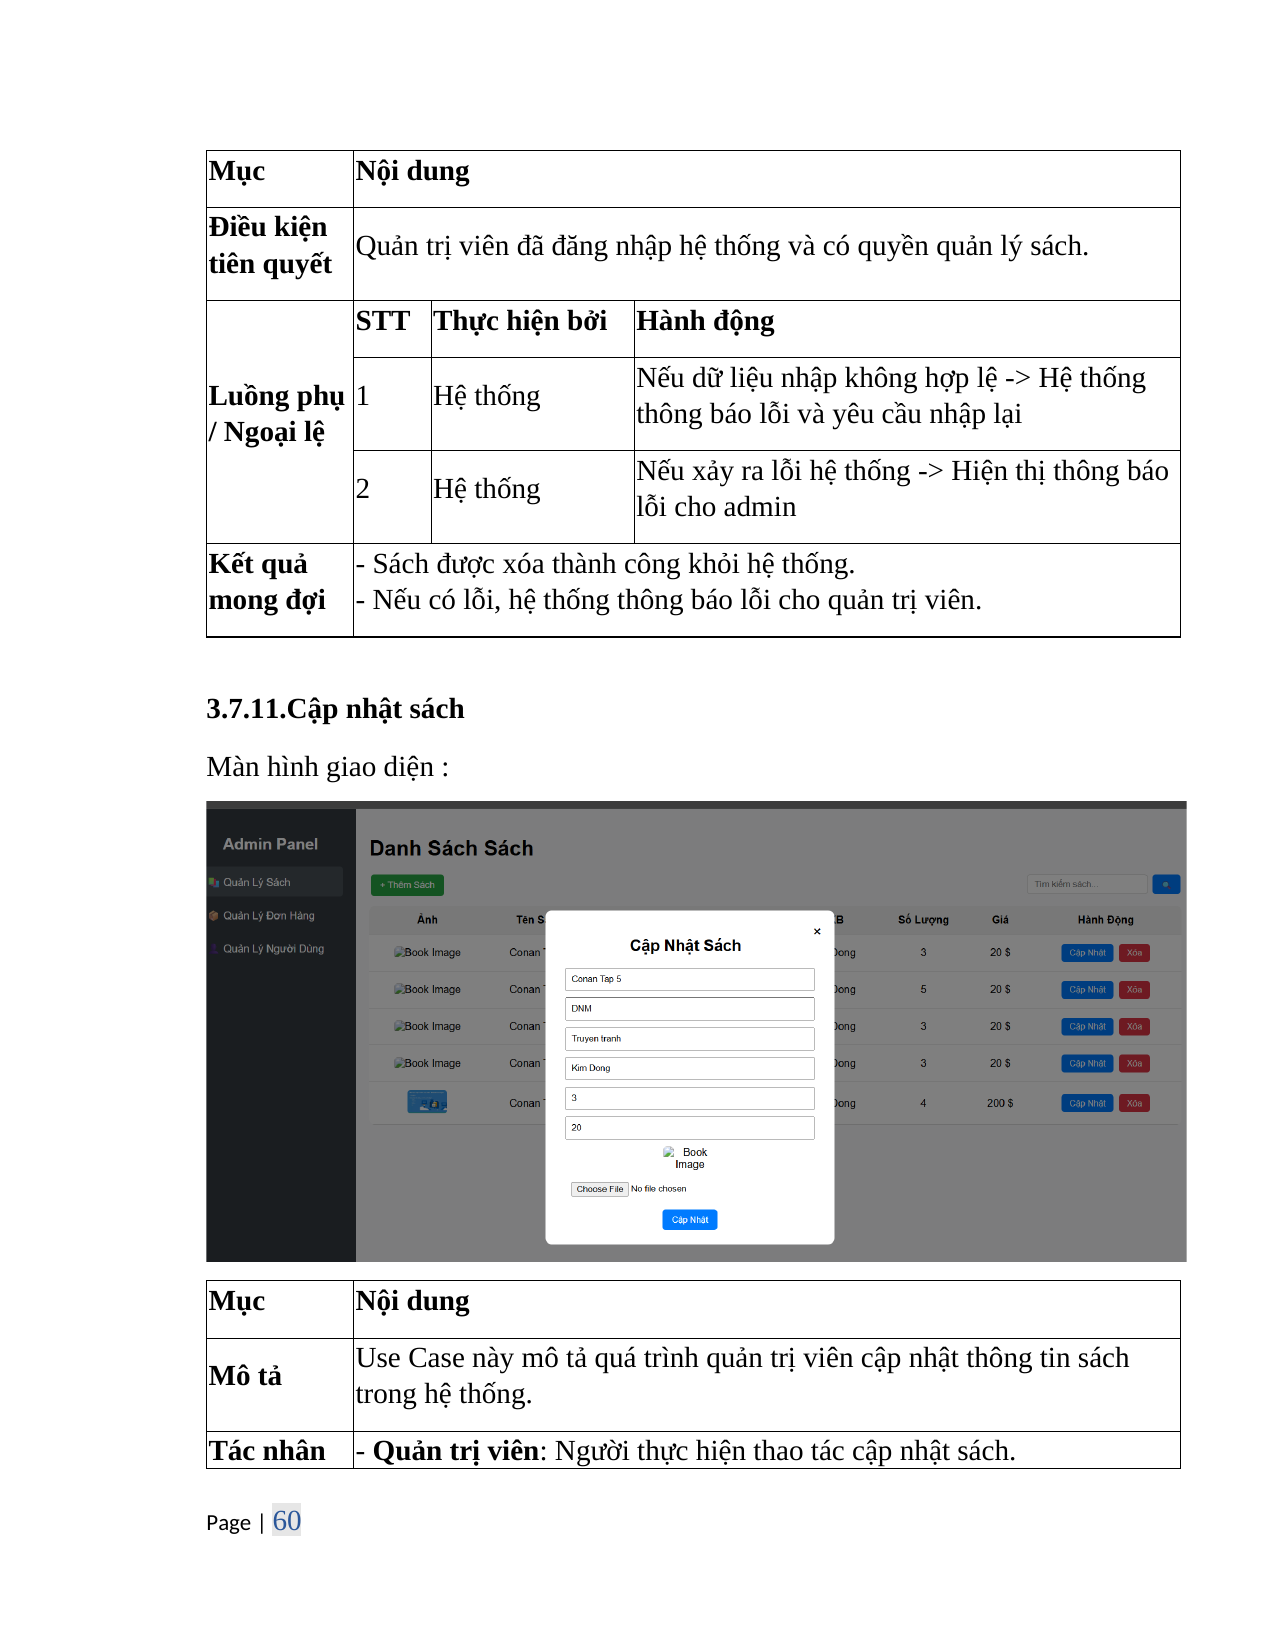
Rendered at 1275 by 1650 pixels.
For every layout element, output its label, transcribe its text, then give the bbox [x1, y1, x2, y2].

table_header Nội dung [354, 151, 1180, 207]
table_cell Hệ thống [432, 451, 634, 543]
table_header Mục [207, 1281, 353, 1337]
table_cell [354, 1432, 1180, 1468]
table_cell Luồng phụ / Ngoại lệ [207, 301, 353, 543]
table_cell - Sách được xóa thành công khỏi hệ thống. - Nếu có lỗi, hệ thống thông báo lỗi cho quản trị viên. [354, 544, 1180, 636]
table_cell STT [354, 301, 431, 357]
table_cell Thực hiện bởi [432, 301, 634, 357]
table_header Mục [207, 151, 353, 207]
table_cell Quản trị viên đã đăng nhập hệ thống và có quyền quản lý sách. [354, 208, 1180, 300]
table_cell Mô tả [207, 1339, 353, 1431]
table_cell Điều kiện tiên quyết [207, 208, 353, 300]
table_cell Nếu dữ liệu nhập không hợp lệ -> Hệ thống thông báo lỗi và yêu cầu nhập lại [635, 358, 1180, 450]
subtitle 3.7.11.Cập nhật sách [206, 699, 1187, 724]
table_cell Hệ thống [432, 358, 634, 450]
table_cell Kết quả mong đợi [207, 544, 353, 636]
table_cell Use Case này mô tả quá trình quản trị viên cập nhật thông tin sách trong hệ thống. [354, 1339, 1180, 1431]
table_cell 1 [354, 358, 431, 450]
table_cell Nếu xảy ra lỗi hệ thống -> Hiện thị thông báo lỗi cho admin [635, 451, 1180, 543]
text Màn hình giao diện : [206, 749, 1187, 782]
table_cell Tác nhân liên quan [207, 1432, 353, 1468]
table_header Nội dung [354, 1281, 1180, 1337]
table_cell Hành động [635, 301, 1180, 357]
picture [206, 801, 1187, 1262]
table_cell 2 [354, 451, 431, 543]
